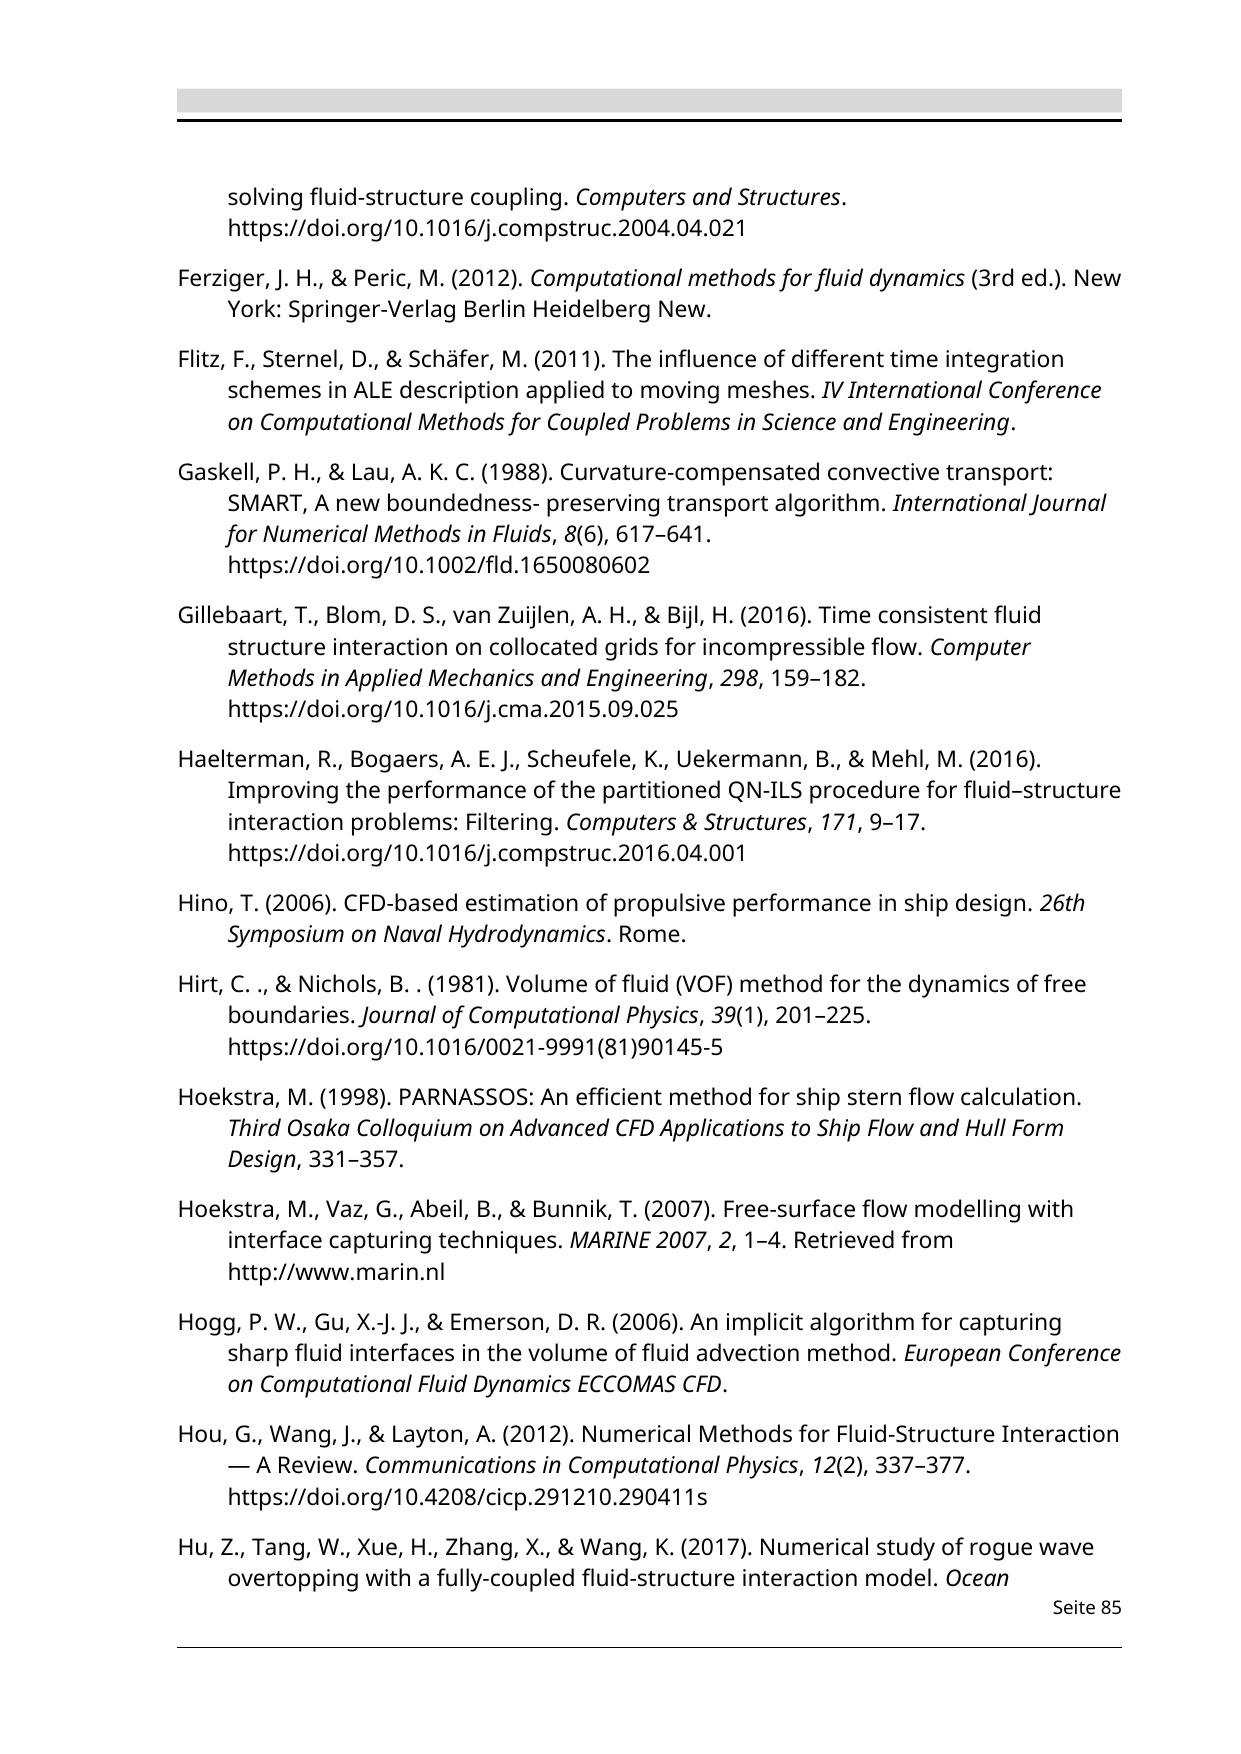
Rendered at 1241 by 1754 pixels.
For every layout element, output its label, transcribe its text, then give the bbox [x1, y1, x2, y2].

text Hou, G., Wang, J., & Layton, A. (2012). Numerical Methods for Fluid-Structure Interaction — A Review. Communications in Computational Physics, 12(2), 337–377. https://doi.org/10.4208/cicp.291210.290411s [177, 1418, 1122, 1512]
text Hoekstra, M., Vaz, G., Abeil, B., & Bunnik, T. (2007). Free-surface flow modelling with interface capturing techniques. MARINE 2007, 2, 1–4. Retrieved from http://www.marin.nl [177, 1193, 1122, 1287]
text Flitz, F., Sternel, D., & Schäfer, M. (2011). The influence of different time integration schemes in ALE description applied to moving meshes. IV International Conference on Computational Methods for Coupled Problems in Science and Engineering. [177, 343, 1122, 437]
text Hoekstra, M. (1998). PARNASSOS: An efficient method for ship stern flow calculation. Third Osaka Colloquium on Advanced CFD Applications to Ship Flow and Hull Form Design, 331–357. [177, 1081, 1122, 1174]
text Hino, T. (2006). CFD-based estimation of propulsive performance in ship design. 26th Symposium on Naval Hydrodynamics. Rome. [177, 887, 1122, 949]
text Hogg, P. W., Gu, X.-J. J., & Emerson, D. R. (2006). An implicit algorithm for capturing sharp fluid interfaces in the volume of fluid advection method. European Conference on Computational Fluid Dynamics ECCOMAS CFD. [177, 1306, 1122, 1399]
text Gaskell, P. H., & Lau, A. K. C. (1988). Curvature-compensated convective transport: SMART, A new boundedness- preserving transport algorithm. International Journal for Numerical Methods in Fluids, 8(6), 617–641. https://doi.org/10.1002/fld.1650080602 [177, 456, 1122, 581]
text Ferziger, J. H., & Peric, M. (2012). Computational methods for fluid dynamics (3rd ed.). New York: Springer-Verlag Berlin Heidelberg New. [177, 262, 1122, 324]
text Hirt, C. ., & Nichols, B. . (1981). Volume of fluid (VOF) method for the dynamics of free boundaries. Journal of Computational Physics, 39(1), 201–225. https://doi.org/10.1016/0021-9991(81)90145-5 [177, 968, 1122, 1062]
text Gillebaart, T., Blom, D. S., van Zuijlen, A. H., & Bijl, H. (2016). Time consistent fluid structure interaction on collocated grids for incompressible flow. Computer Methods in Applied Mechanics and Engineering, 298, 159–182. https://doi.org/10.1016/j.cma.2015.09.025 [177, 599, 1122, 724]
text Haelterman, R., Bogaers, A. E. J., Scheufele, K., Uekermann, B., & Mehl, M. (2016). Improving the performance of the partitioned QN-ILS procedure for fluid–structure interaction problems: Filtering. Computers & Structures, 171, 9–17. https://doi.org/10.1016/j.compstruc.2016.04.001 [177, 743, 1122, 868]
